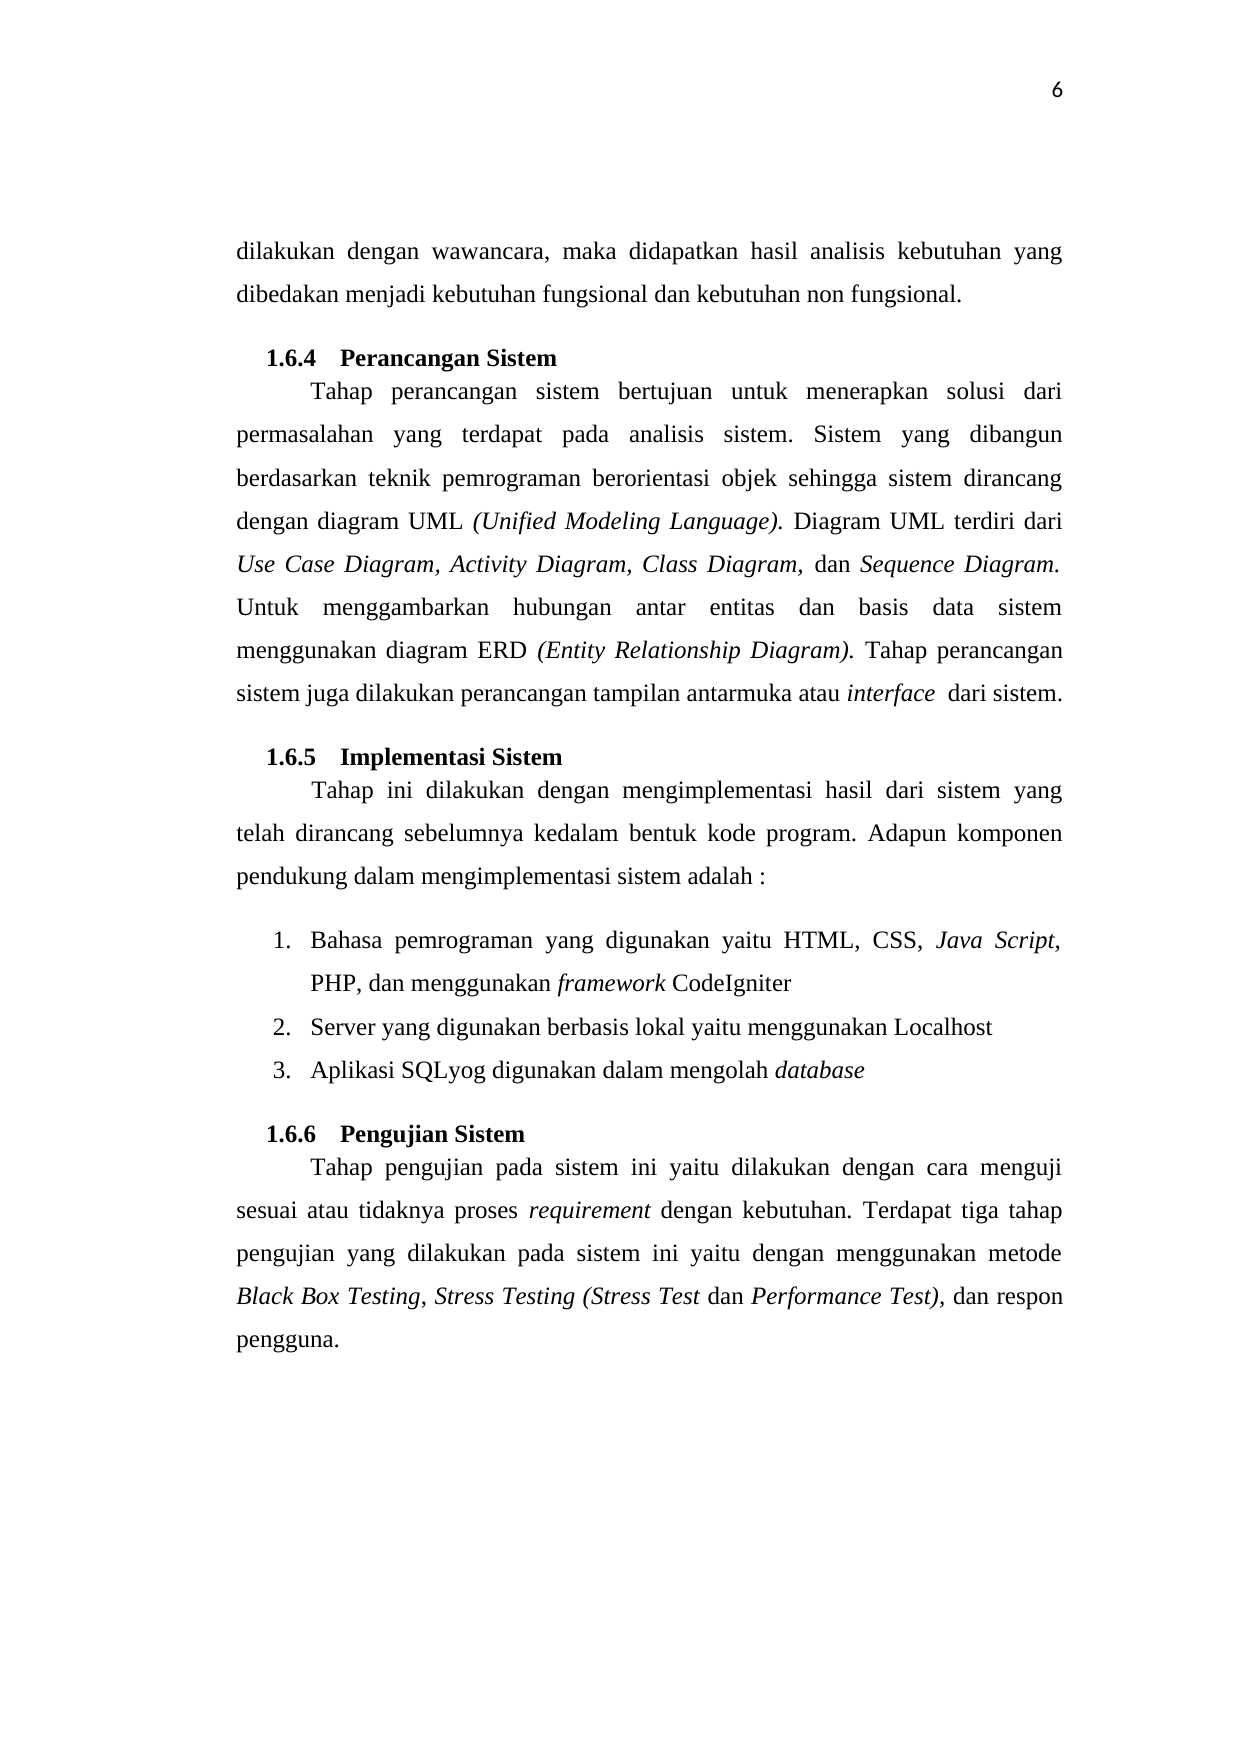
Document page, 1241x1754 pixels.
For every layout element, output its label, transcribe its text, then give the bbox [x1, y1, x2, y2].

list Bahasa pemrograman yang digunakan yaitu HTML, CSS, Java Script, PHP, dan menggunakan framework CodeIgniter [273, 925, 1063, 997]
list Aplikasi SQLyog digunakan dalam mengolah database [273, 1055, 1063, 1083]
subtitle Perancangan Sistem [266, 343, 1063, 372]
subtitle Implementasi Sistem [266, 742, 1063, 771]
text Tahap pengujian pada sistem ini yaitu dilakukan dengan cara menguji sesuai atau tidaknya proses requirement dengan kebutuhan. Terdapat tiga tahap pengujian yang dilakukan pada sistem ini yaitu dengan menggunakan metode Black Box Testing, Stress Testing (Stress Test dan Performance Test), dan respon pengguna. [236, 1152, 1063, 1353]
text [236, 236, 1063, 308]
text Tahap ini dilakukan dengan mengimplementasi hasil dari sistem yang telah dirancang sebelumnya kedalam bentuk kode program. Adapun komponen pendukung dalam mengimplementasi sistem adalah : [236, 775, 1063, 890]
subtitle Pengujian Sistem [266, 1119, 1063, 1147]
list Server yang digunakan berbasis lokal yaitu menggunakan Localhost [273, 1012, 1063, 1040]
text Tahap perancangan sistem bertujuan untuk menerapkan solusi dari permasalahan yang terdapat pada analisis sistem. Sistem yang dibangun berdasarkan teknik pemrograman berorientasi objek sehingga sistem dirancang dengan diagram UML (Unified Modeling Language). Diagram UML terdiri dari Use Case Diagram, Activity Diagram, Class Diagram, dan Sequence Diagram. Untuk menggambarkan hubungan antar entitas dan basis data sistem menggunakan diagram ERD (Entity Relationship Diagram). Tahap perancangan sistem juga dilakukan perancangan tampilan antarmuka atau interface dari sistem. [236, 376, 1063, 707]
